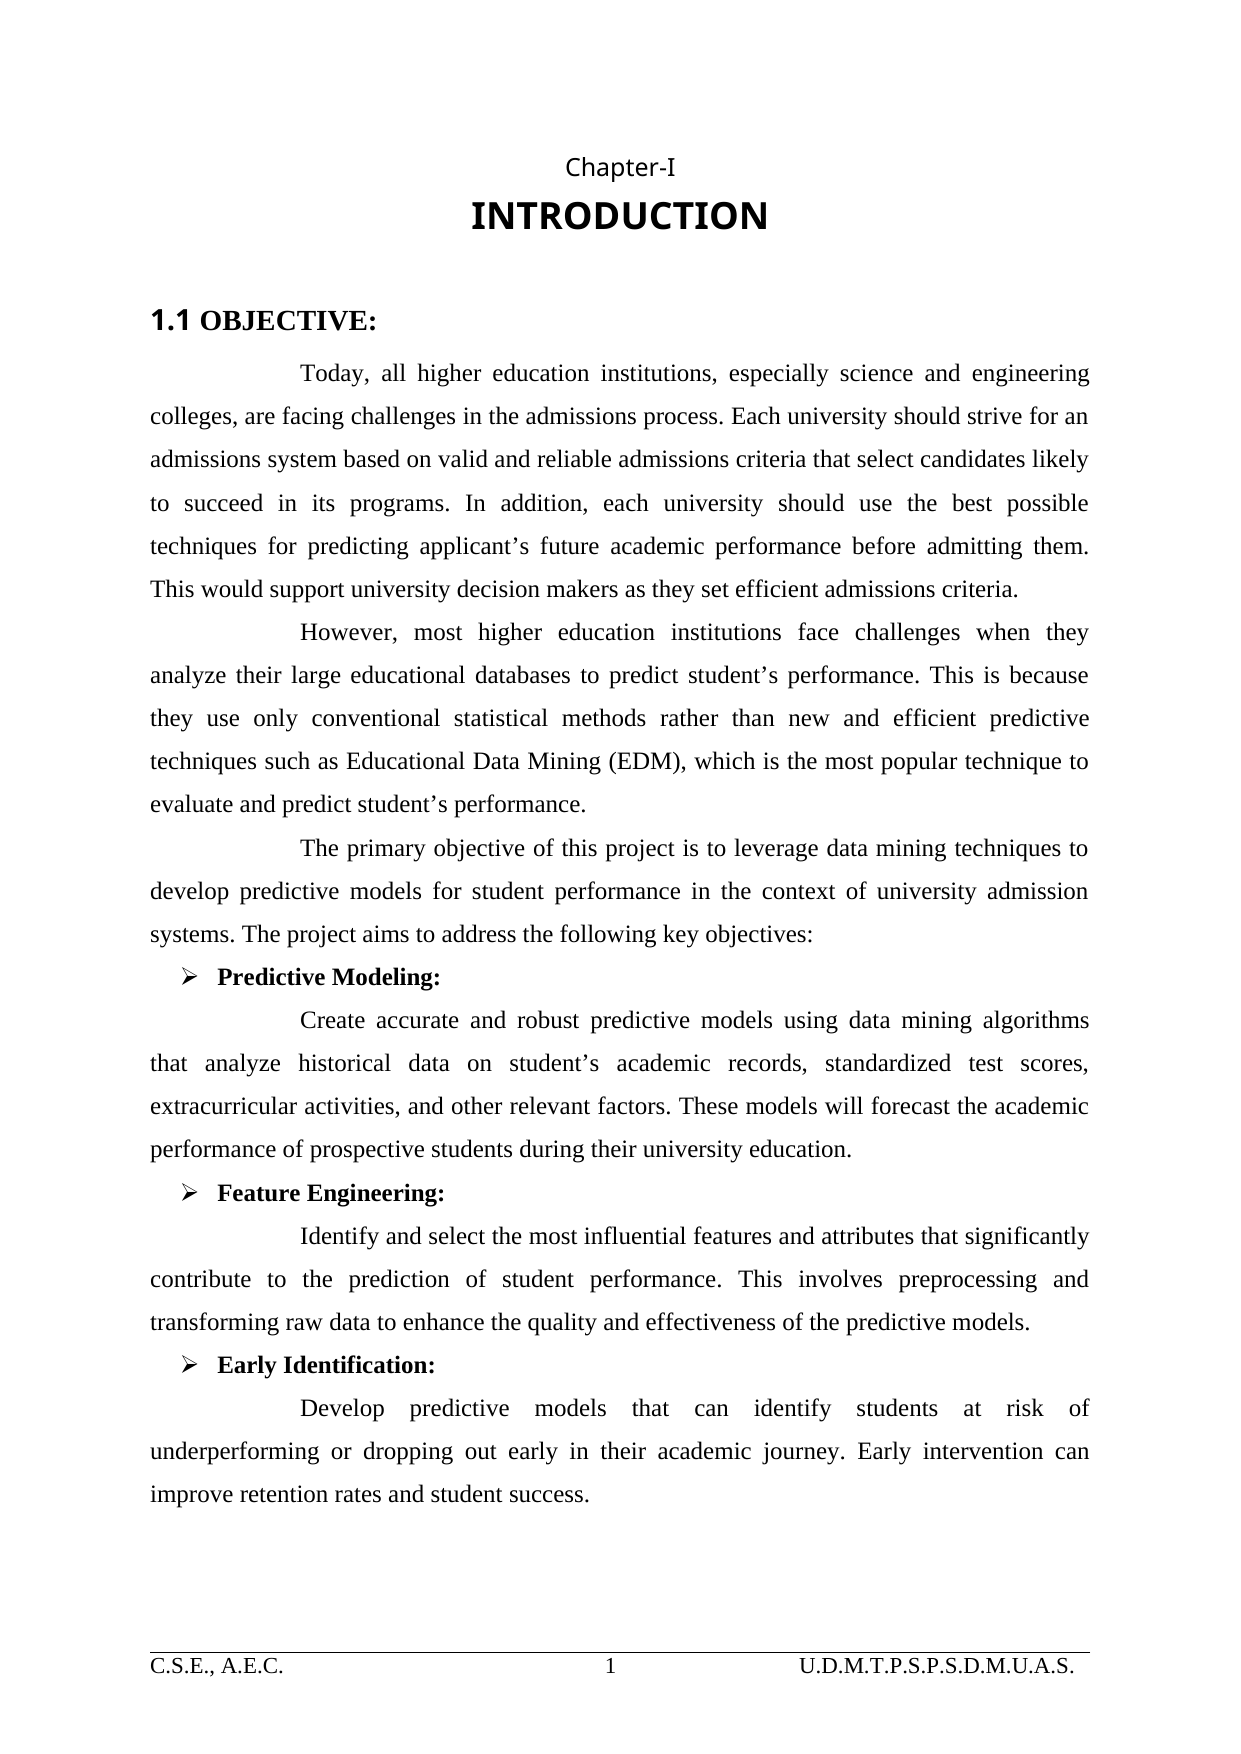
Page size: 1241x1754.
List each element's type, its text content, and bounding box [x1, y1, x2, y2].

list Predictive Modeling: [179, 962, 1090, 991]
text Today, all higher education institutions, especially science and engineering colleges, are facing challenges in the admissions process. Each university should strive for an admissions system based on valid and reliable admissions criteria that select candidates likely to succeed in its programs. In addition, each university should use the best possible techniques for predicting applicant’s future academic performance before admitting them. This would support university decision makers as they set efficient admissions criteria. [150, 358, 1090, 603]
list Feature Engineering: [179, 1178, 1090, 1206]
text Create accurate and robust predictive models using data mining algorithms that analyze historical data on student’s academic records, standardized test scores, extracurricular activities, and other relevant factors. These models will forecast the academic performance of prospective students during their university education. [150, 1005, 1090, 1163]
text Chapter-I [150, 150, 1090, 184]
text Identify and select the most influential features and attributes that significantly contribute to the prediction of student performance. This involves preprocessing and transforming raw data to enhance the quality and effectiveness of the predictive models. [150, 1221, 1090, 1336]
text INTRODUCTION [150, 189, 1090, 240]
text 1.1 OBJECTIVE: [150, 299, 1090, 338]
text The primary objective of this project is to leverage data mining techniques to develop predictive models for student performance in the context of university admission systems. The project aims to address the following key objectives: [150, 833, 1090, 948]
text Develop predictive models that can identify students at risk of underperforming or dropping out early in their academic journey. Early intervention can improve retention rates and student success. [150, 1393, 1090, 1508]
text However, most higher education institutions face challenges when they analyze their large educational databases to predict student’s performance. This is because they use only conventional statistical methods rather than new and efficient predictive techniques such as Educational Data Mining (EDM), which is the most popular technique to evaluate and predict student’s performance. [150, 617, 1090, 818]
list Early Identification: [179, 1350, 1090, 1379]
